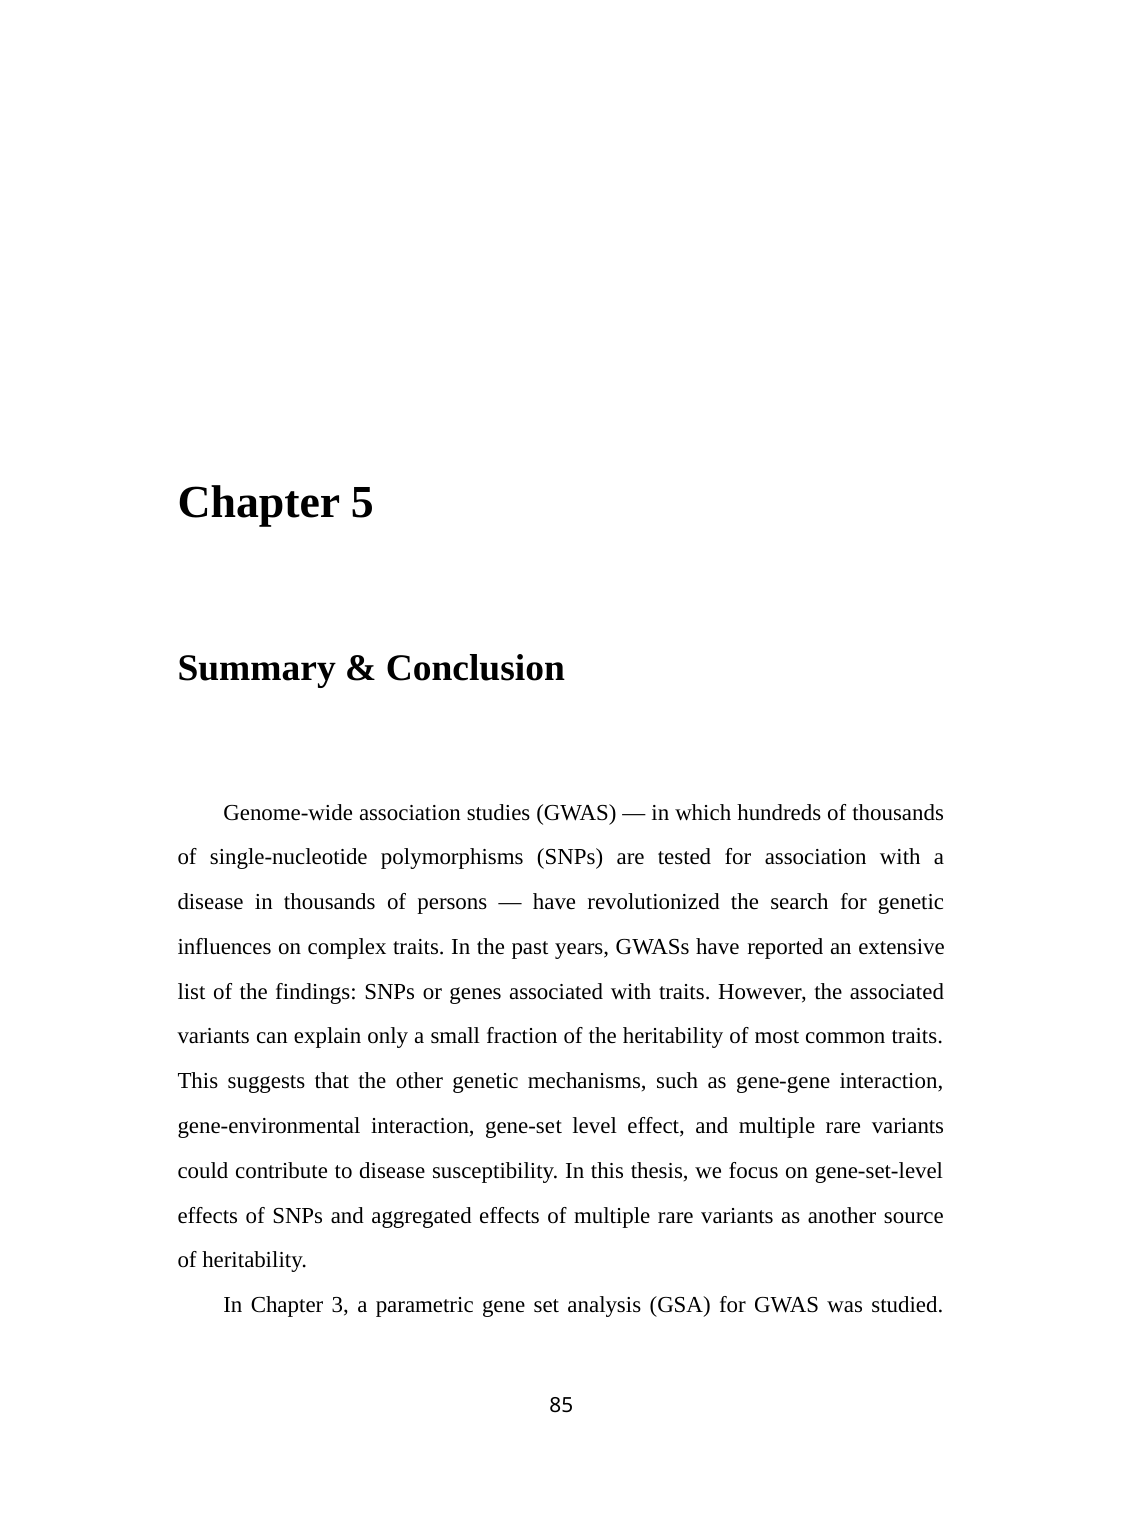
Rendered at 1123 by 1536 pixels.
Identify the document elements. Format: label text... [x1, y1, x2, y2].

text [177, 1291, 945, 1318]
text Genome-wide association studies (GWAS) — in which hundreds of thousands of single-nucleotide polymorphisms (SNPs) are tested for association with a disease in thousands of persons — have revolutionized the search for genetic influences on complex traits. In the past years, GWASs have reported an extensive list of the findings: SNPs or genes associated with traits. However, the associated variants can explain only a small fraction of the heritability of most common traits. This suggests that the other genetic mechanisms, such as gene-gene interaction, gene-environmental interaction, gene-set level effect, and multiple rare variants could contribute to disease susceptibility. In this thesis, we focus on gene-set-level effects of SNPs and aggregated effects of multiple rare variants as another source of heritability. [177, 798, 945, 1273]
text Chapter 5 [177, 474, 945, 527]
text Summary & Conclusion [177, 646, 945, 689]
